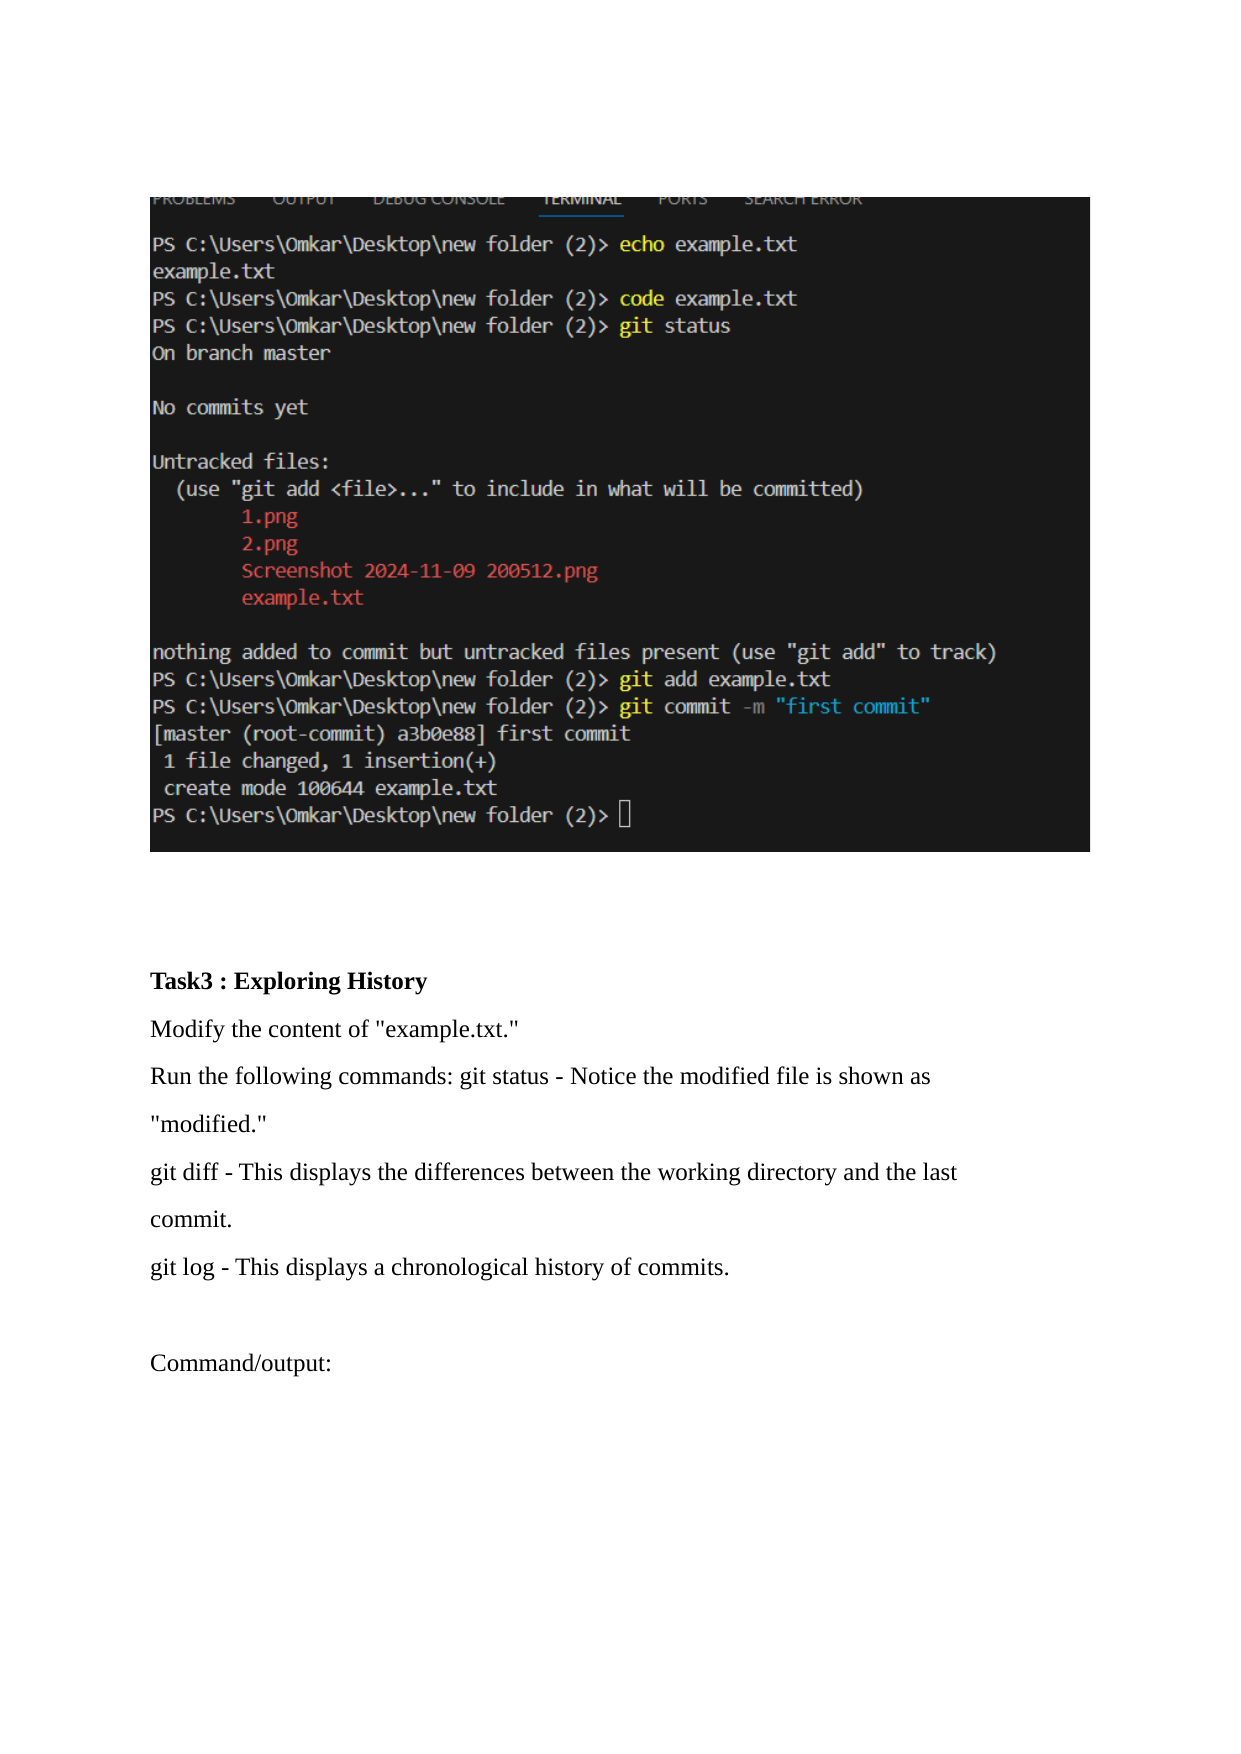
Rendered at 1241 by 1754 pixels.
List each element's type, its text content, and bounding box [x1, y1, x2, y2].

text commit. [150, 1204, 1090, 1233]
text Task3 : Exploring History [150, 966, 1090, 995]
picture [150, 197, 1091, 852]
text Modify the content of "example.txt." [150, 1014, 1090, 1042]
text "modified." [150, 1109, 1090, 1138]
text git log - This displays a chronological history of commits. [150, 1252, 1090, 1281]
text git diff - This displays the differences between the working directory and the last [150, 1157, 1090, 1186]
text Command/output: [150, 1348, 1090, 1376]
text Run the following commands: git status - Notice the modified file is shown as [150, 1061, 1090, 1090]
